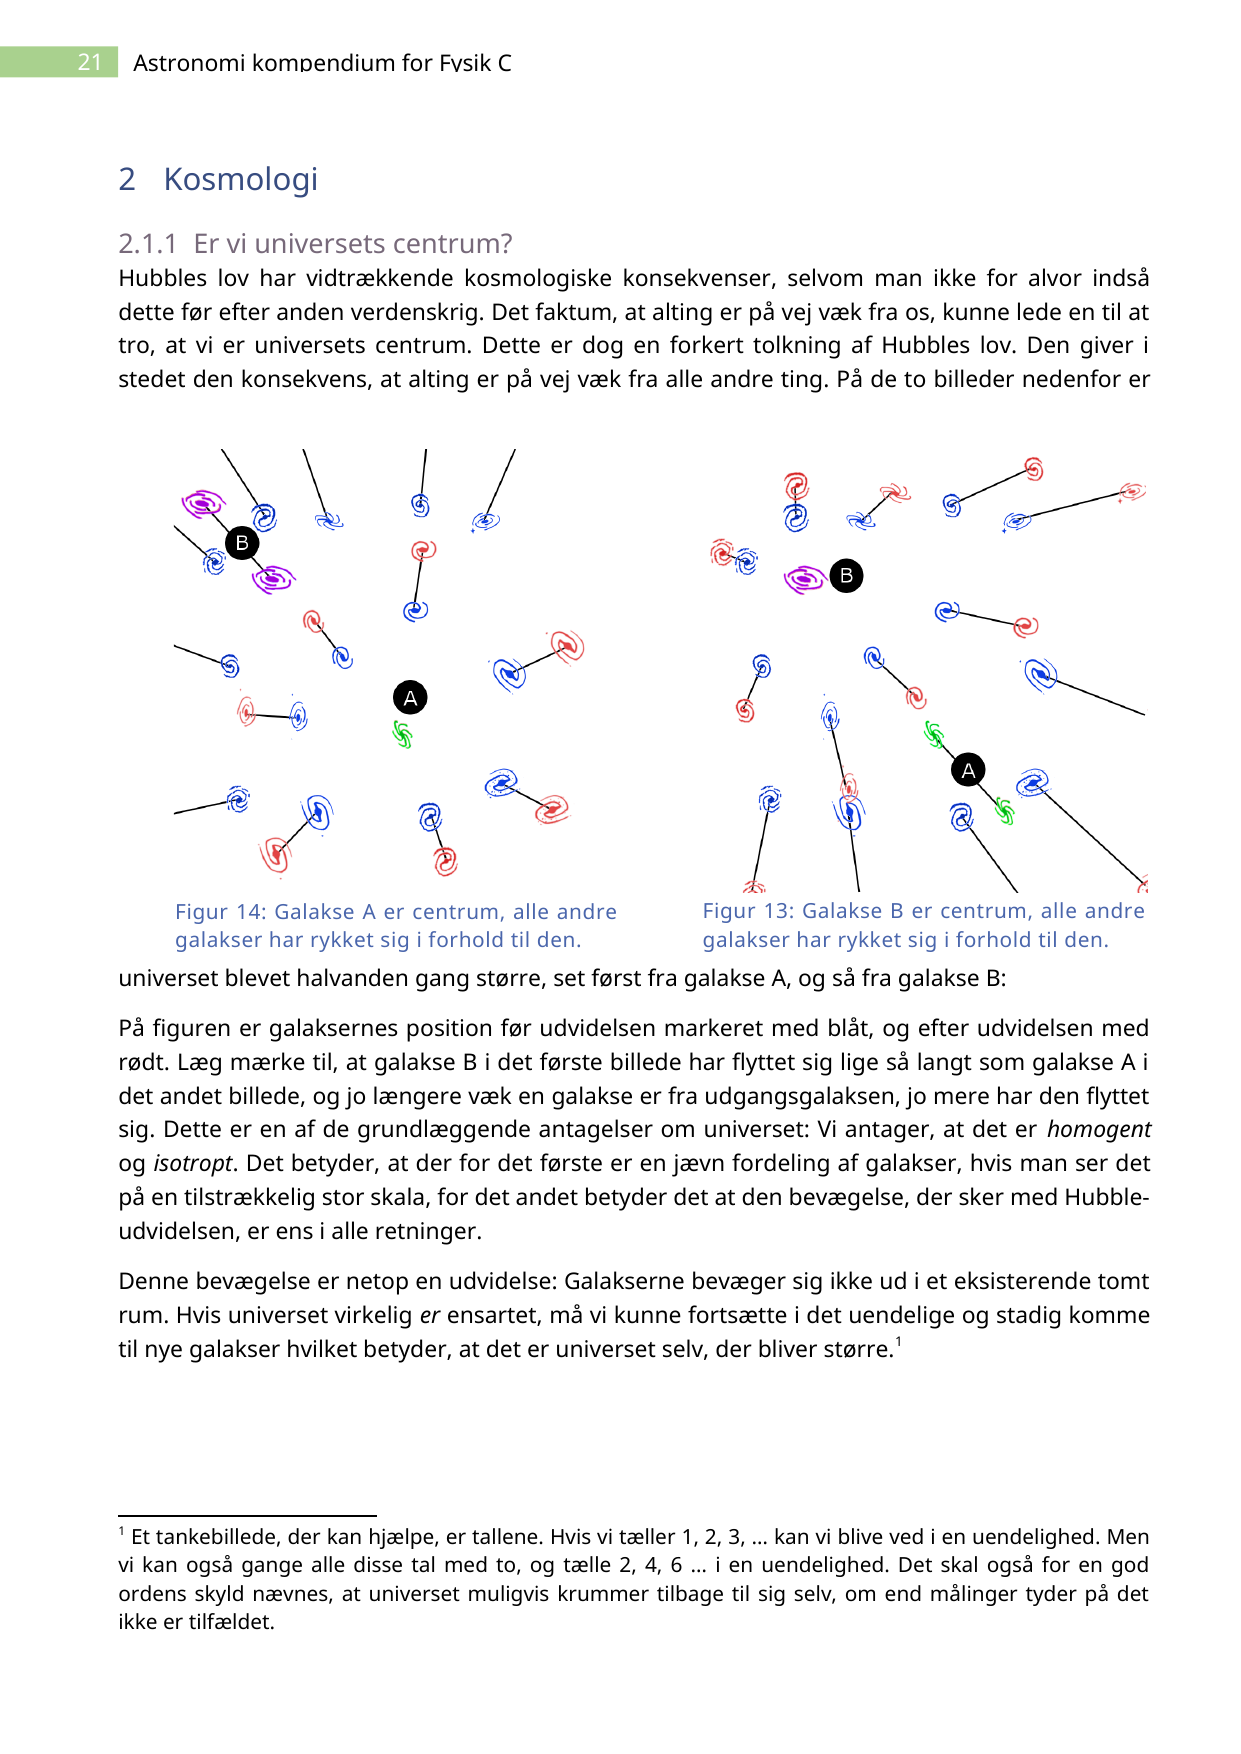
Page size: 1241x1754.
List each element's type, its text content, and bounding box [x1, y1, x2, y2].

picture [173, 449, 617, 893]
picture [705, 449, 1148, 893]
text På figuren er galaksernes position før udvidelsen markeret med blåt, og efter udvidelsen med rødt. Læg mærke til, at galakse B i det første billede har flyttet sig lige så langt som galakse A i det andet billede, og jo længere væk en galakse er fra udgangsgalaksen, jo mere har den flyttet sig. Dette er en af de grundlæggende antagelser om universet: Vi antager, at det er homogent og isotropt. Det betyder, at der for det første er en jævn fordeling af galakser, hvis man ser det på en tilstrækkelig stor skala, for det andet betyder det at den bevægelse, der sker med Hubble-udvidelsen, er ens i alle retninger. [118, 1012, 1152, 1246]
text Denne bevægelse er netop en udvidelse: Galakserne bevæger sig ikke ud i et eksisterende tomt rum. Hvis universet virkelig er ensartet, må vi kunne fortsætte i det uendelige og stadig komme til nye galakser hvilket betyder, at det er universet selv, der bliver større. [118, 1265, 1152, 1364]
subtitle Kosmologi [118, 157, 1152, 200]
subtitle Er vi universets centrum? [118, 225, 1152, 262]
